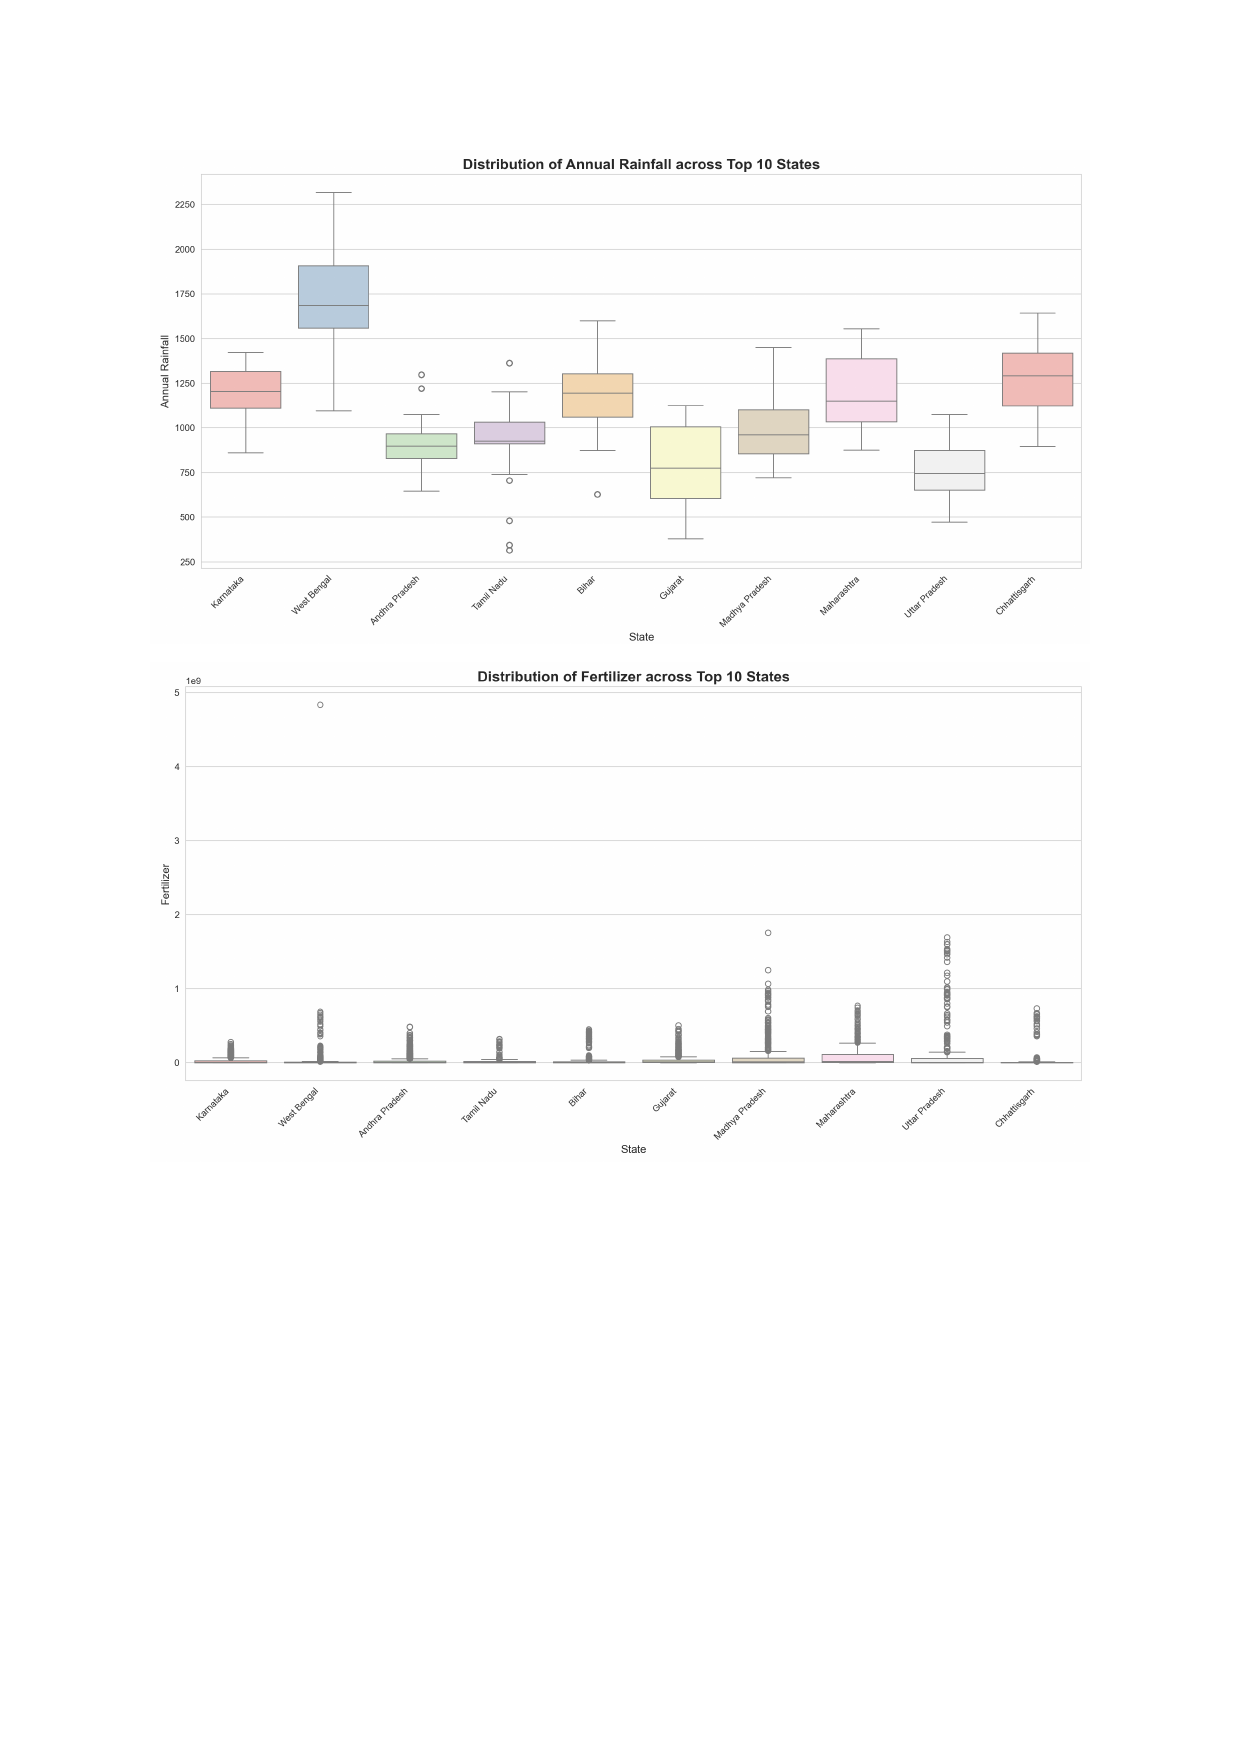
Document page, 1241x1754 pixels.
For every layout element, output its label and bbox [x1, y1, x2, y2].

picture [150, 150, 1091, 644]
picture [150, 662, 1091, 1162]
